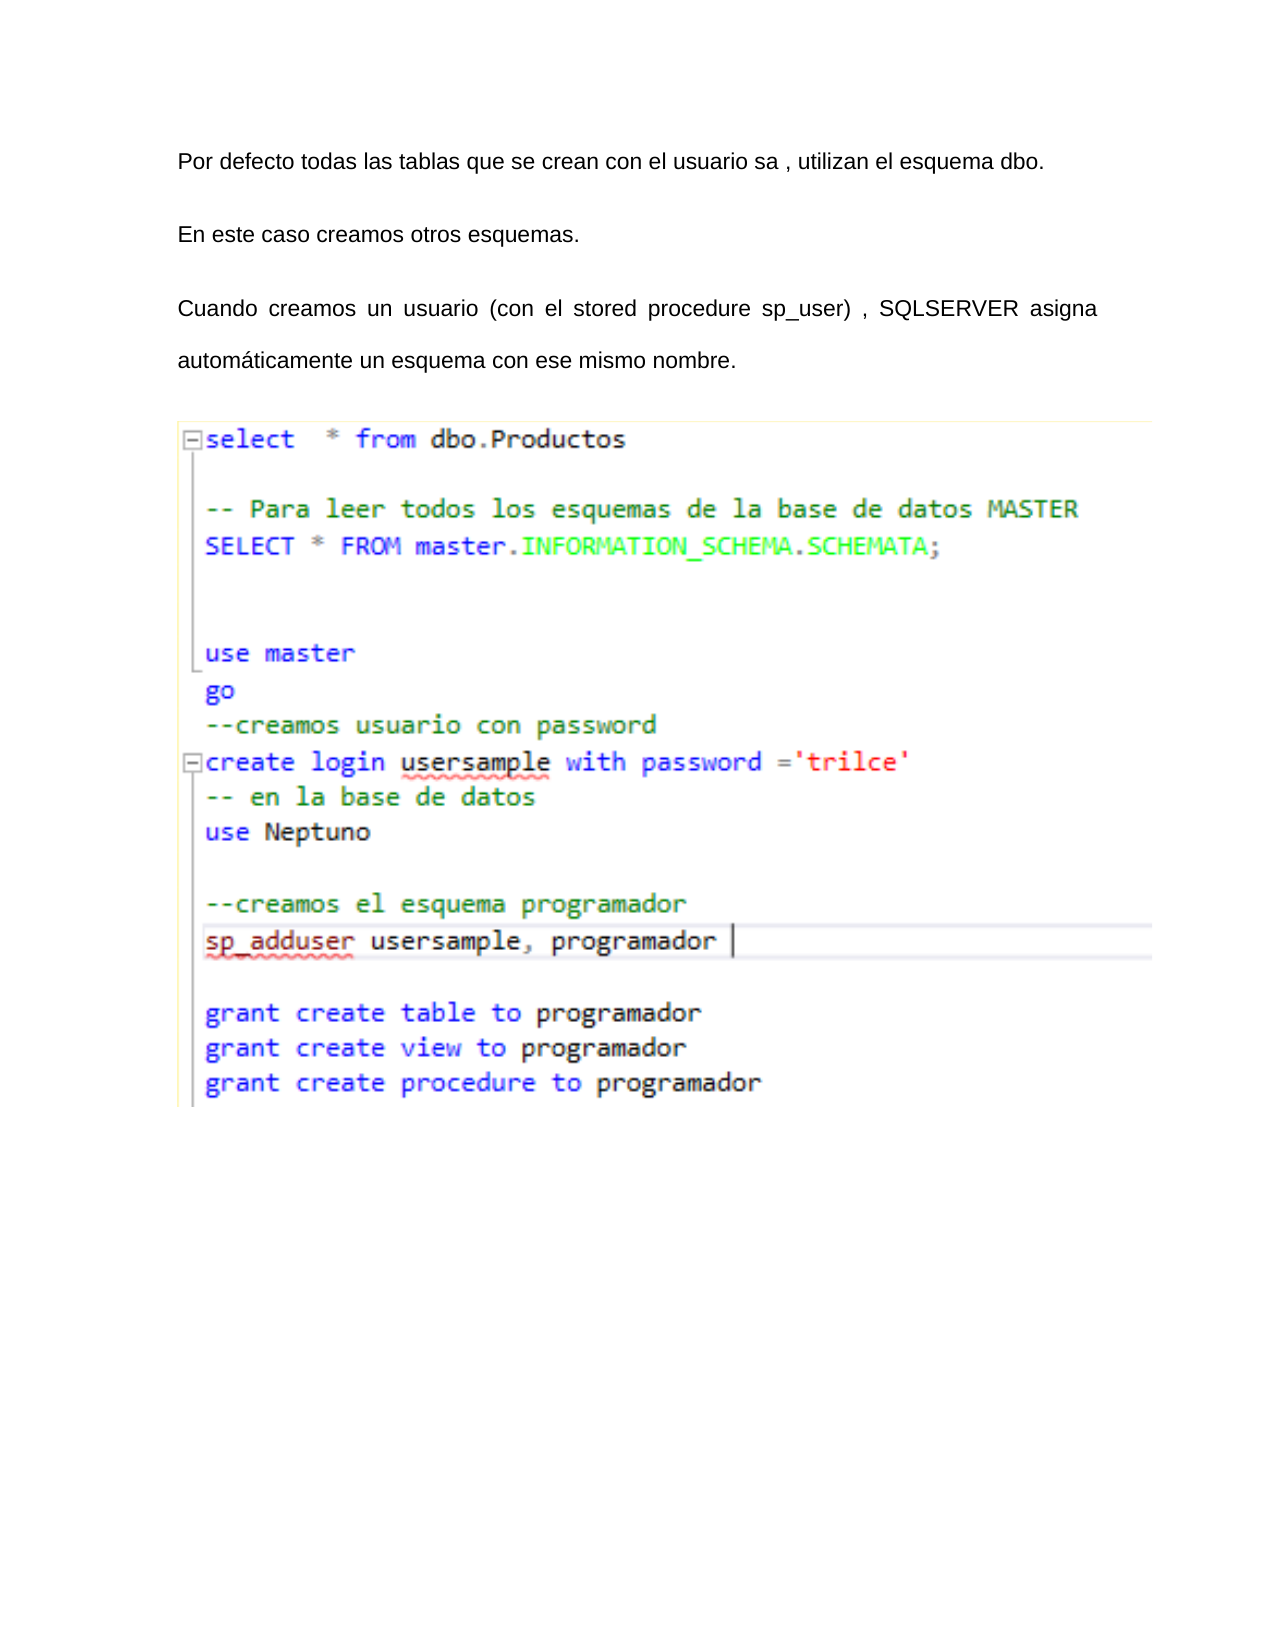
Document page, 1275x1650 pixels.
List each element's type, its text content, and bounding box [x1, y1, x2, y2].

text En este caso creamos otros esquemas. [177, 221, 1098, 247]
picture [177, 421, 1153, 1107]
text Por defecto todas las tablas que se crean con el usuario sa , utilizan el esquema dbo. [177, 148, 1098, 174]
text Cuando creamos un usuario (con el stored procedure sp_user) , SQLSERVER asigna automáticamente un esquema con ese mismo nombre. [177, 295, 1098, 374]
